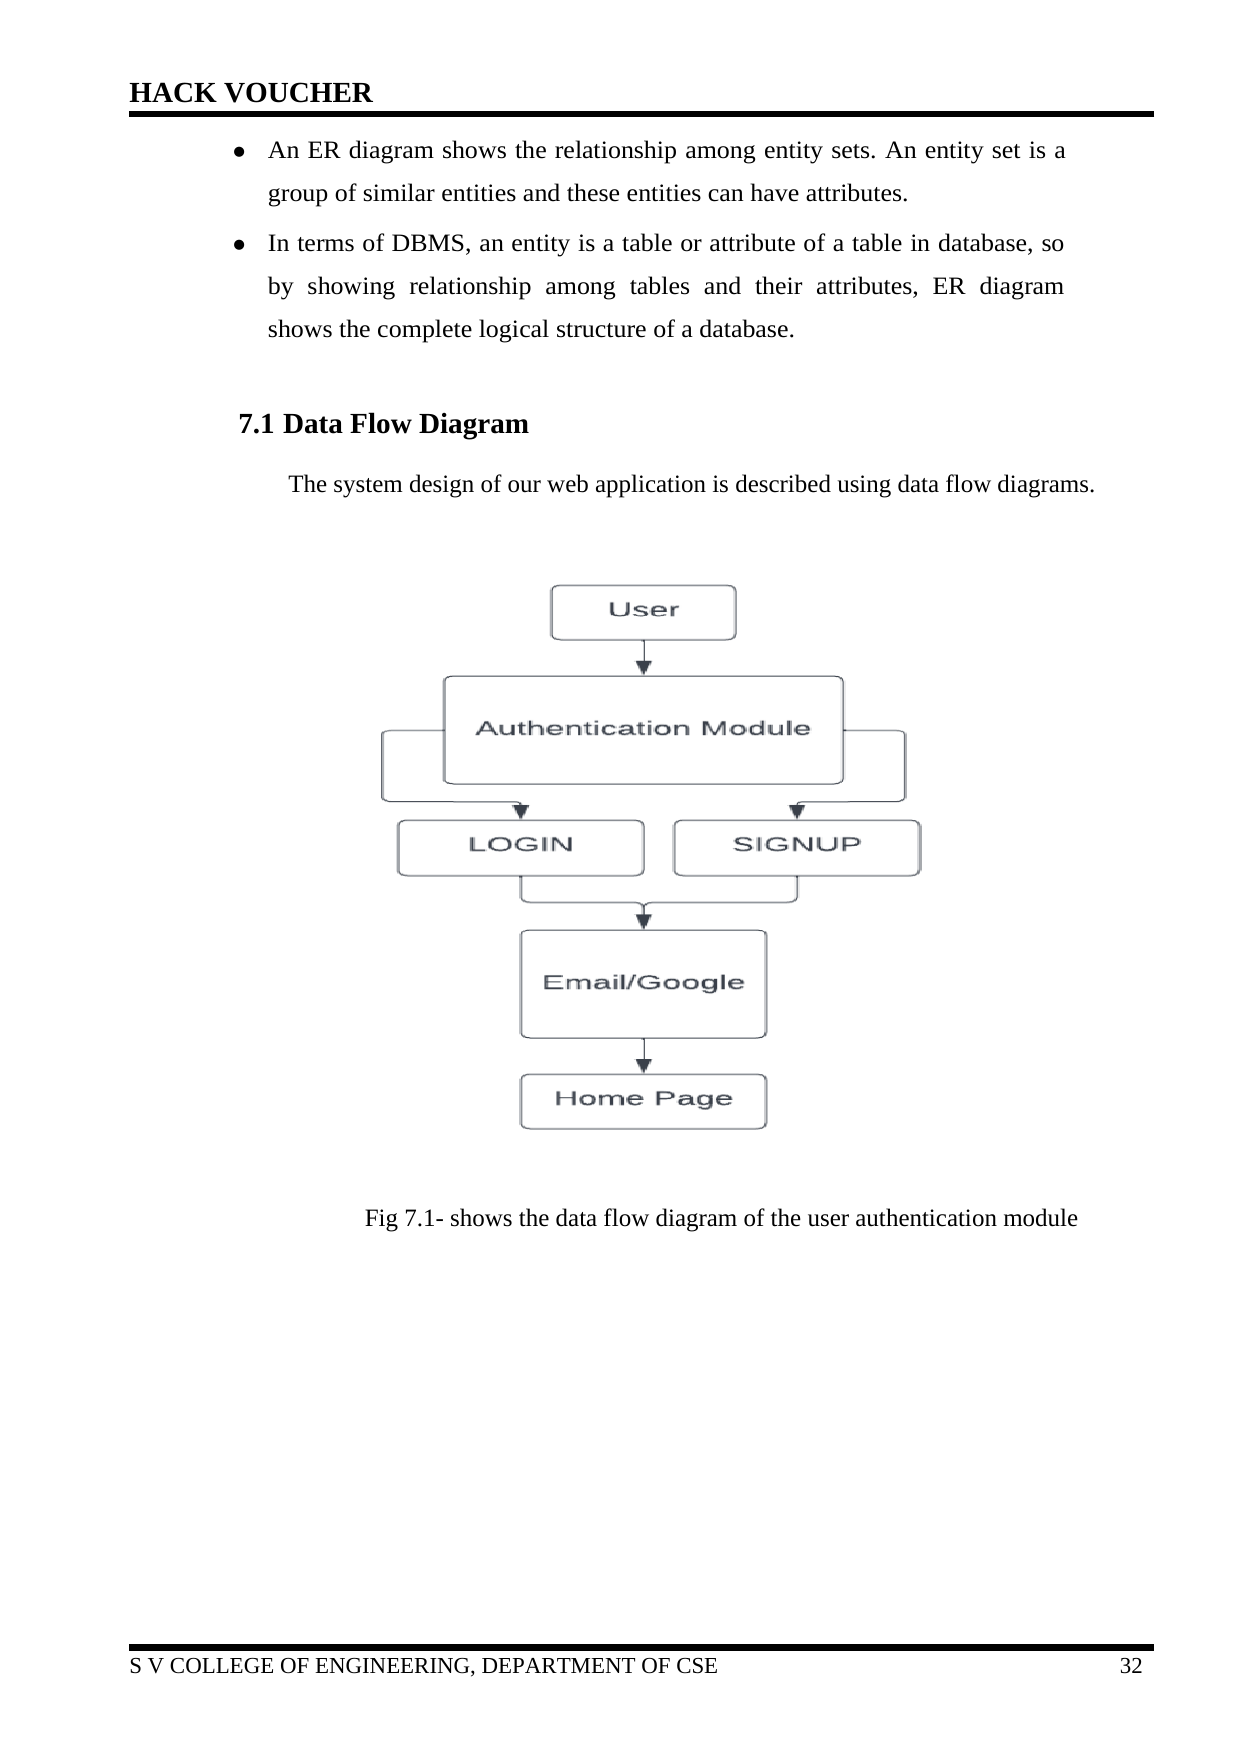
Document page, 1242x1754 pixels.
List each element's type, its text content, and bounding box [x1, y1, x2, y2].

text Fig 7.1- shows the data flow diagram of the user authentication module [139, 1203, 1154, 1232]
list In terms of DBMS, an entity is a table or attribute of a table in database, so by showing relationship among tables and their attributes, ER diagram shows the complete logical structure of a database. [232, 228, 1066, 343]
picture [322, 549, 983, 1164]
text The system design of our web application is described using data flow diagrams. [151, 469, 1154, 498]
list An ER diagram shows the relationship among entity sets. An entity set is a group of similar entities and these entities can have attributes. [232, 135, 1066, 207]
subtitle Data Flow Diagram [238, 406, 1154, 440]
